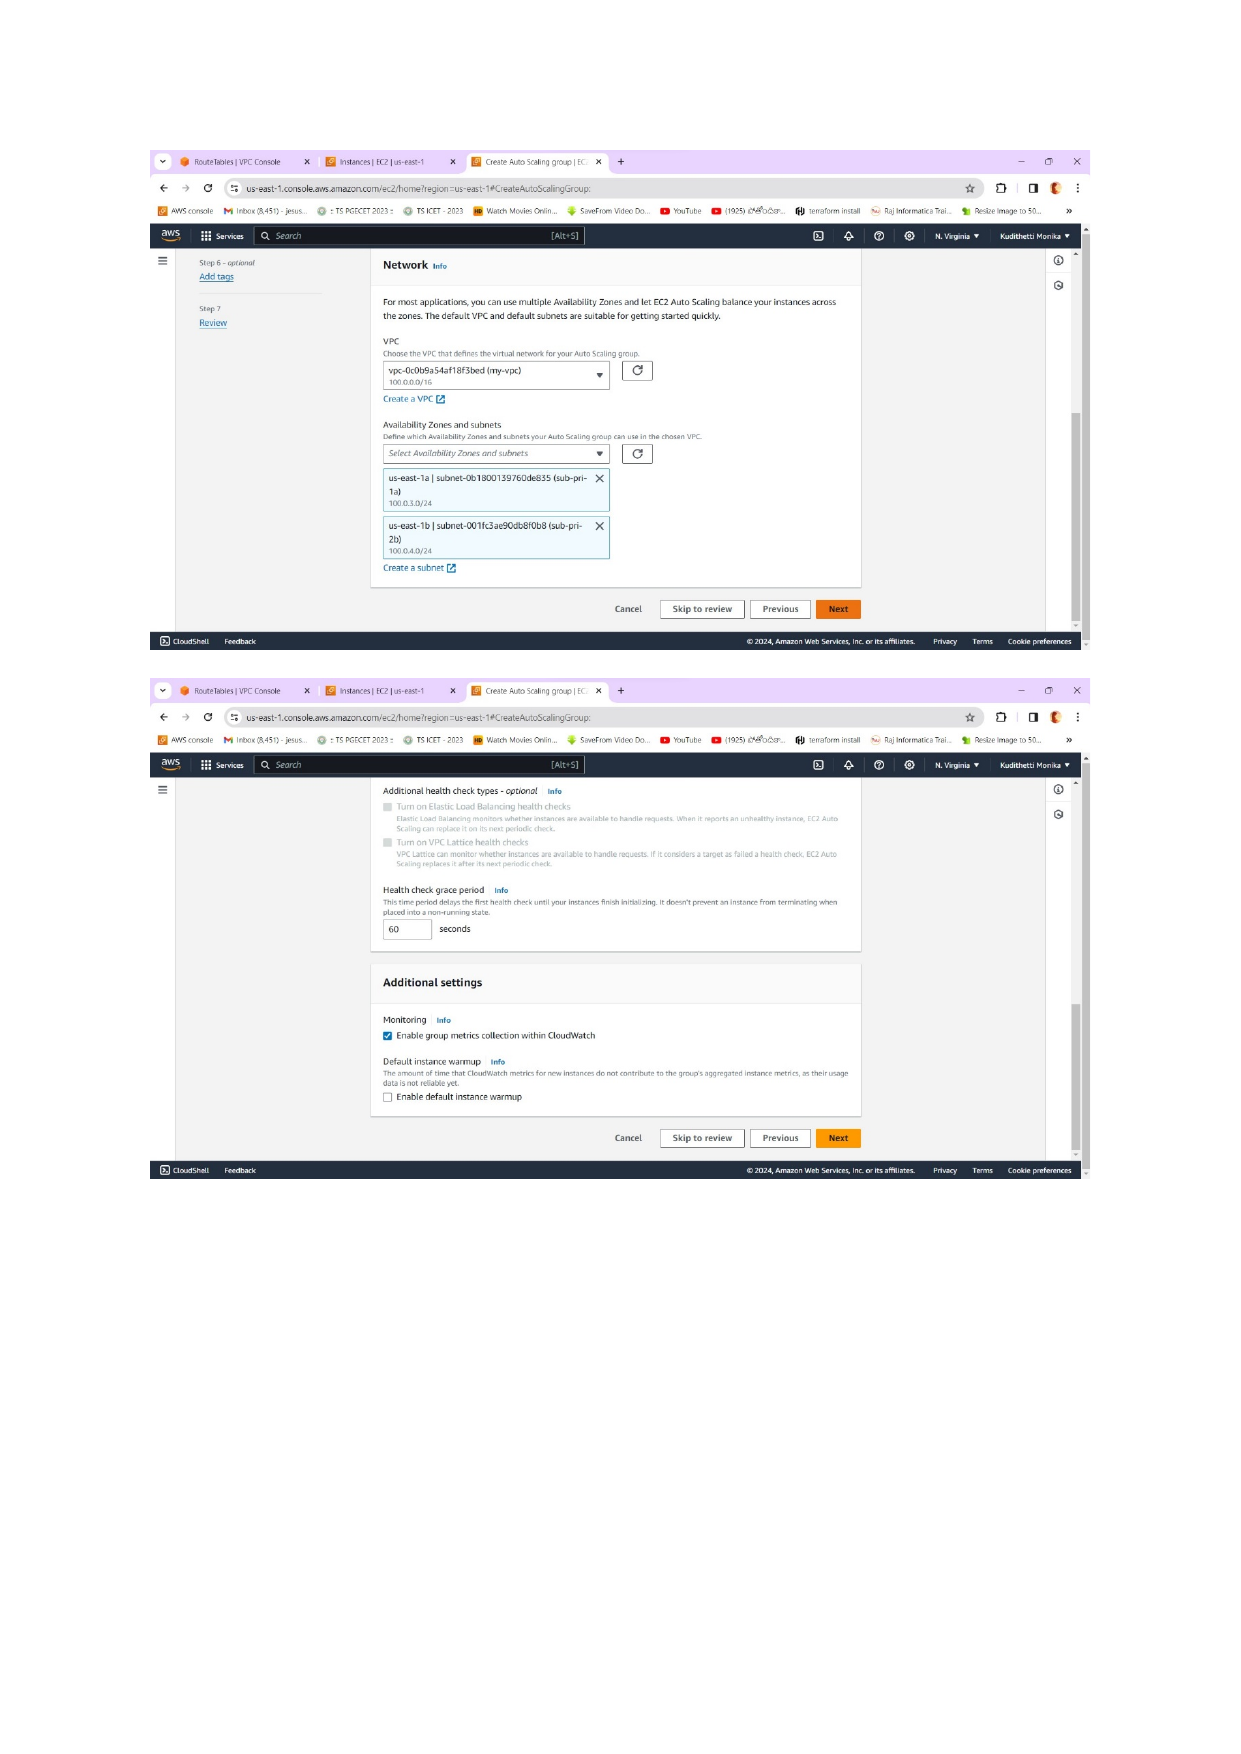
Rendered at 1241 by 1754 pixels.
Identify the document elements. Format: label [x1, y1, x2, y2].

picture [150, 678, 1091, 1179]
picture [150, 150, 1091, 650]
